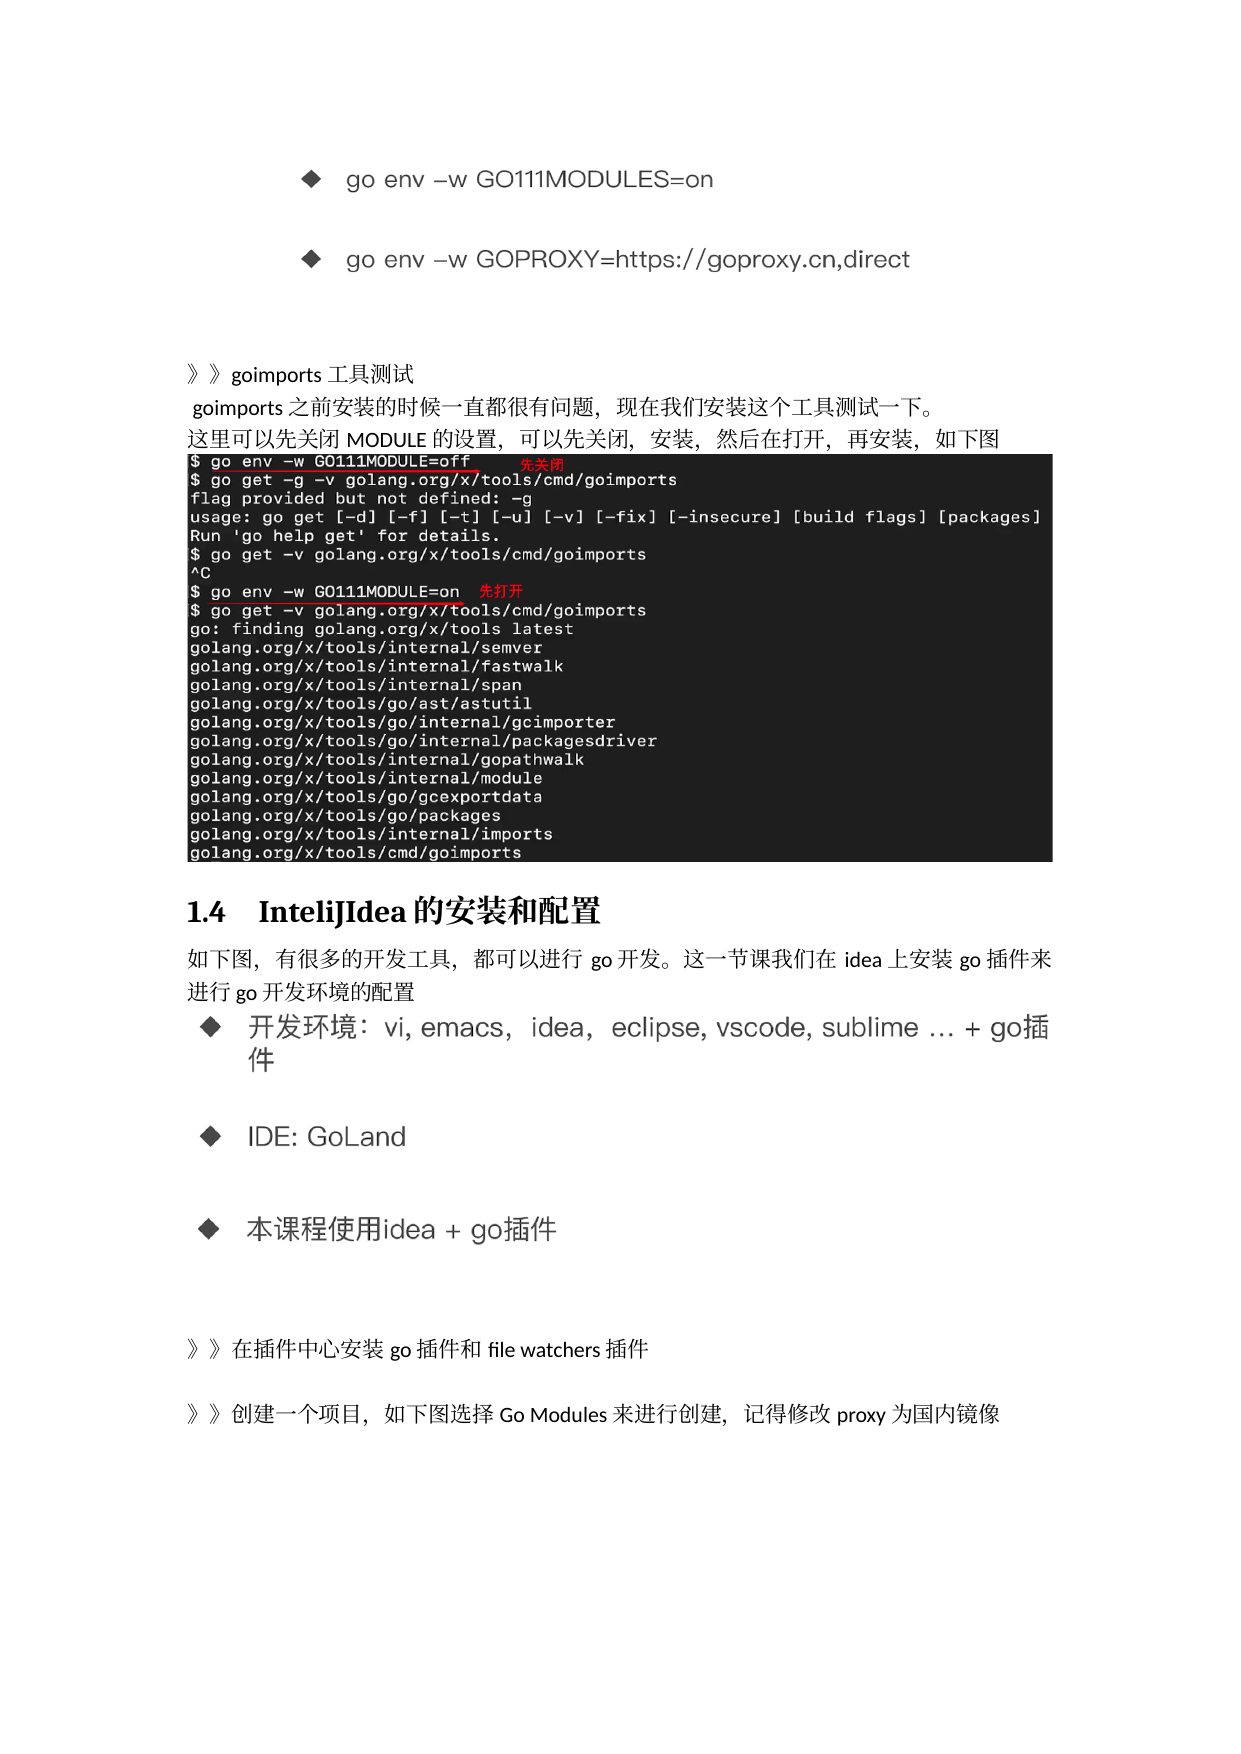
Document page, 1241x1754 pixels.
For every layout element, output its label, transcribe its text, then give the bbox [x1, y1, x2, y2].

text 这里可以先关闭 MODULE 的设置，可以先关闭，安装，然后在打开，再安装，如下图 [187, 422, 1053, 454]
text 》》创建一个项目，如下图选择 Go Modules 来进行创建，记得修改 proxy 为国内镜像 [187, 1397, 1053, 1429]
text 》》在插件中心安装 go 插件和 file watchers 插件 [187, 1332, 1053, 1364]
picture [187, 454, 1053, 862]
picture [287, 162, 954, 294]
text 如下图，有很多的开发工具，都可以进行 go 开发。这一节课我们在 idea 上安装 go 插件来进行go 开发环境的配置 [187, 942, 1053, 1007]
picture [187, 1007, 1053, 1262]
subtitle InteliJIdea 的安装和配置 [187, 877, 1053, 942]
text 》》goimports 工具测试 [187, 357, 1053, 389]
text goimports 之前安装的时候一直都很有问题，现在我们安装这个工具测试一下。 [187, 389, 1053, 422]
